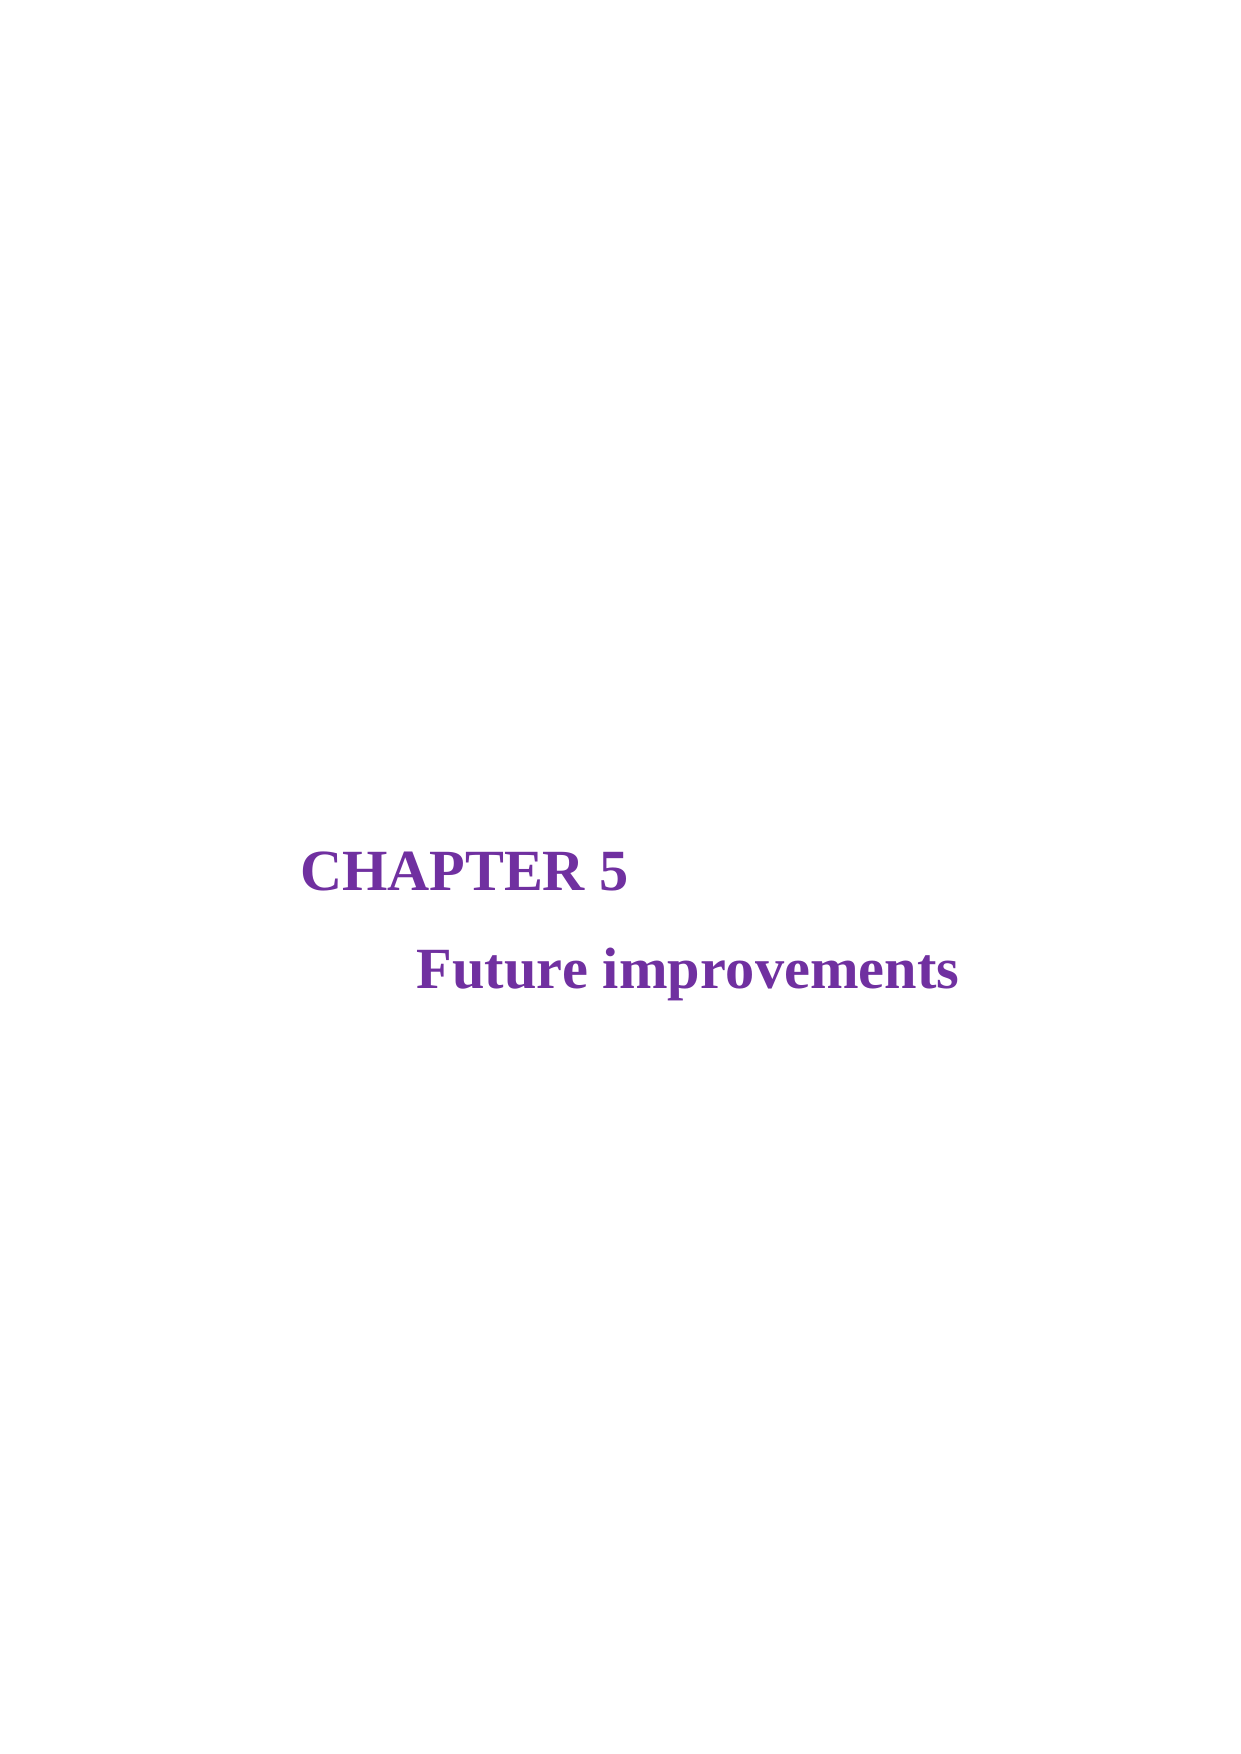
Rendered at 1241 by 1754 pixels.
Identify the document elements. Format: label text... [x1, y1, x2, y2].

text Future improvements [300, 934, 1122, 1001]
text CHAPTER 5 [300, 836, 1122, 903]
